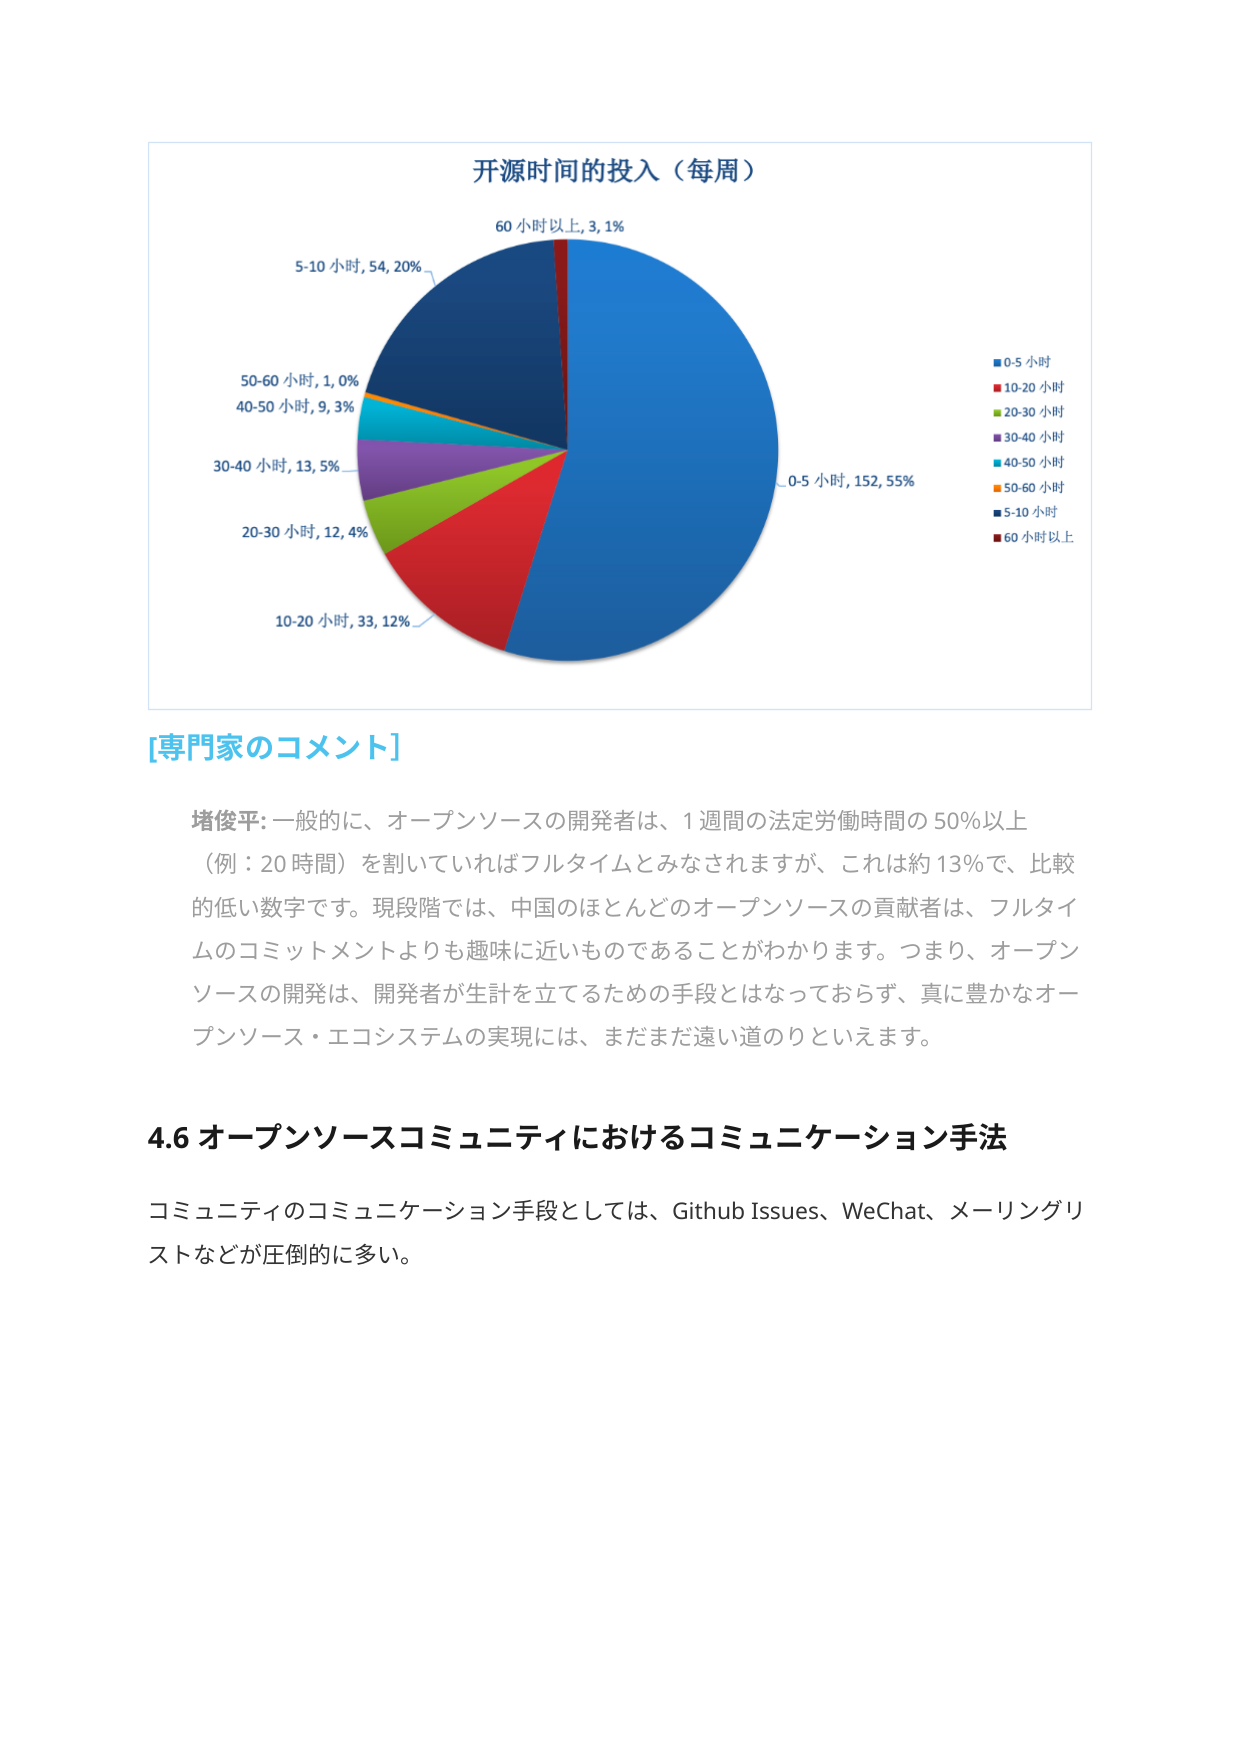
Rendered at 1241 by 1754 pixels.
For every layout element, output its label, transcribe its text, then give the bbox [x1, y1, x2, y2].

subtitle [専門家のコメント］ [148, 725, 1093, 767]
text コミュニティのコミュニケーション手段としては、Github Issues、WeChat、メーリングリストなどが圧倒的に多い。 [148, 1193, 1093, 1270]
subtitle 4.6 オープンソースコミュニティにおけるコミュニケーション手法 [148, 1115, 1093, 1157]
text 堵俊平: 一般的に、オープンソースの開発者は、1週間の法定労働時間の50％以上（例：20時間）を割いていればフルタイムとみなされますが、これは約13％で、比較的低い数字です。現段階では、中国のほとんどのオープンソースの貢献者は、フルタイムのコミットメントよりも趣味に近いものであることがわかります。つまり、オープンソースの開発は、開発者が生計を立てるための手段とはなっておらず、真に豊かなオープンソース・エコシステムの実現には、まだまだ遠い道のりといえます。 [191, 803, 1093, 1052]
picture [147, 141, 1093, 711]
